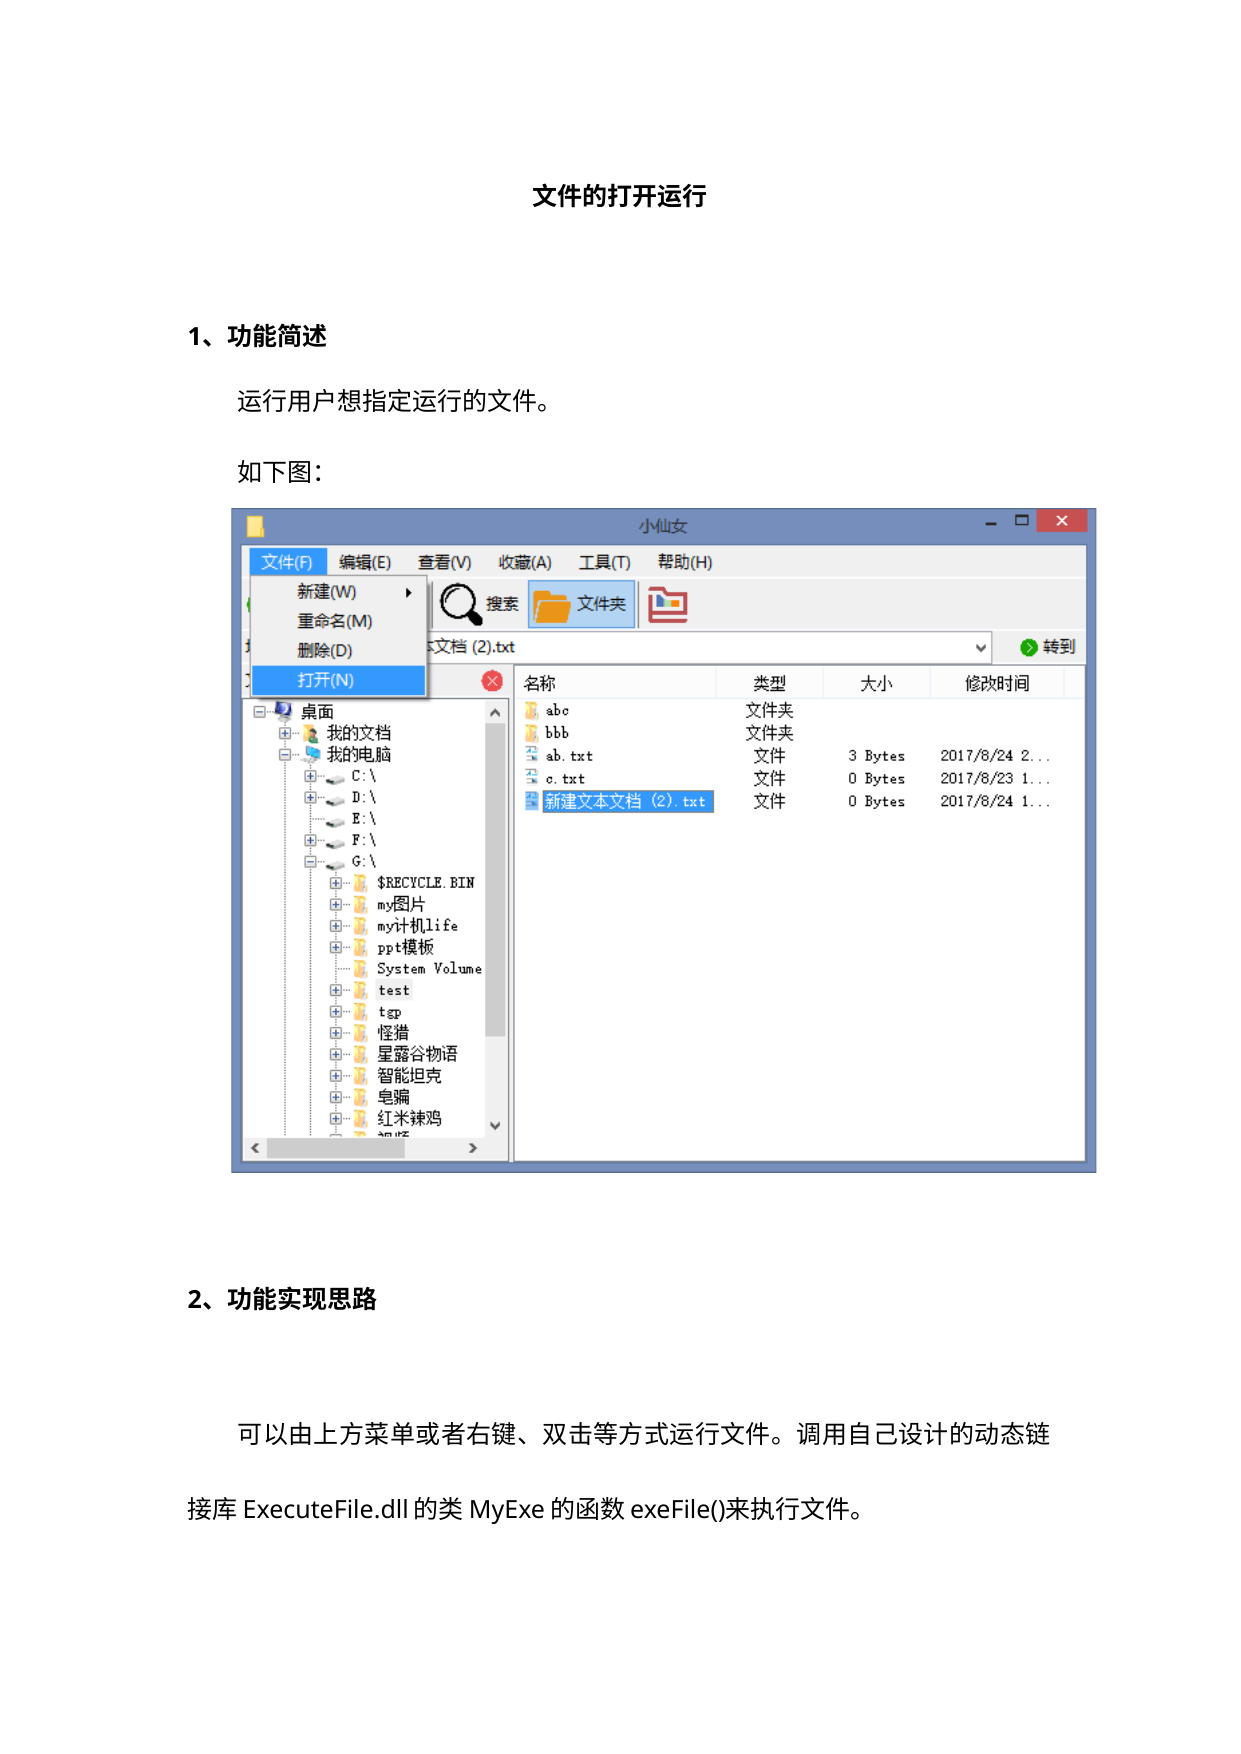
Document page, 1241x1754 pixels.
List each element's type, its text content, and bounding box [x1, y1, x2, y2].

text 可以由上方菜单或者右键、双击等方式运行文件。调用自己设计的动态链接库ExecuteFile.dll的类MyExe的函数exeFile()来执行文件。 [187, 1400, 1053, 1540]
text 文件的打开运行 [187, 162, 1053, 227]
text 运行用户想指定运行的文件。 [187, 367, 1053, 432]
text 如下图： [187, 438, 1053, 503]
text 2、功能实现思路 [187, 1265, 1053, 1330]
picture [231, 508, 1097, 1173]
text 1、功能简述 [187, 302, 1053, 367]
